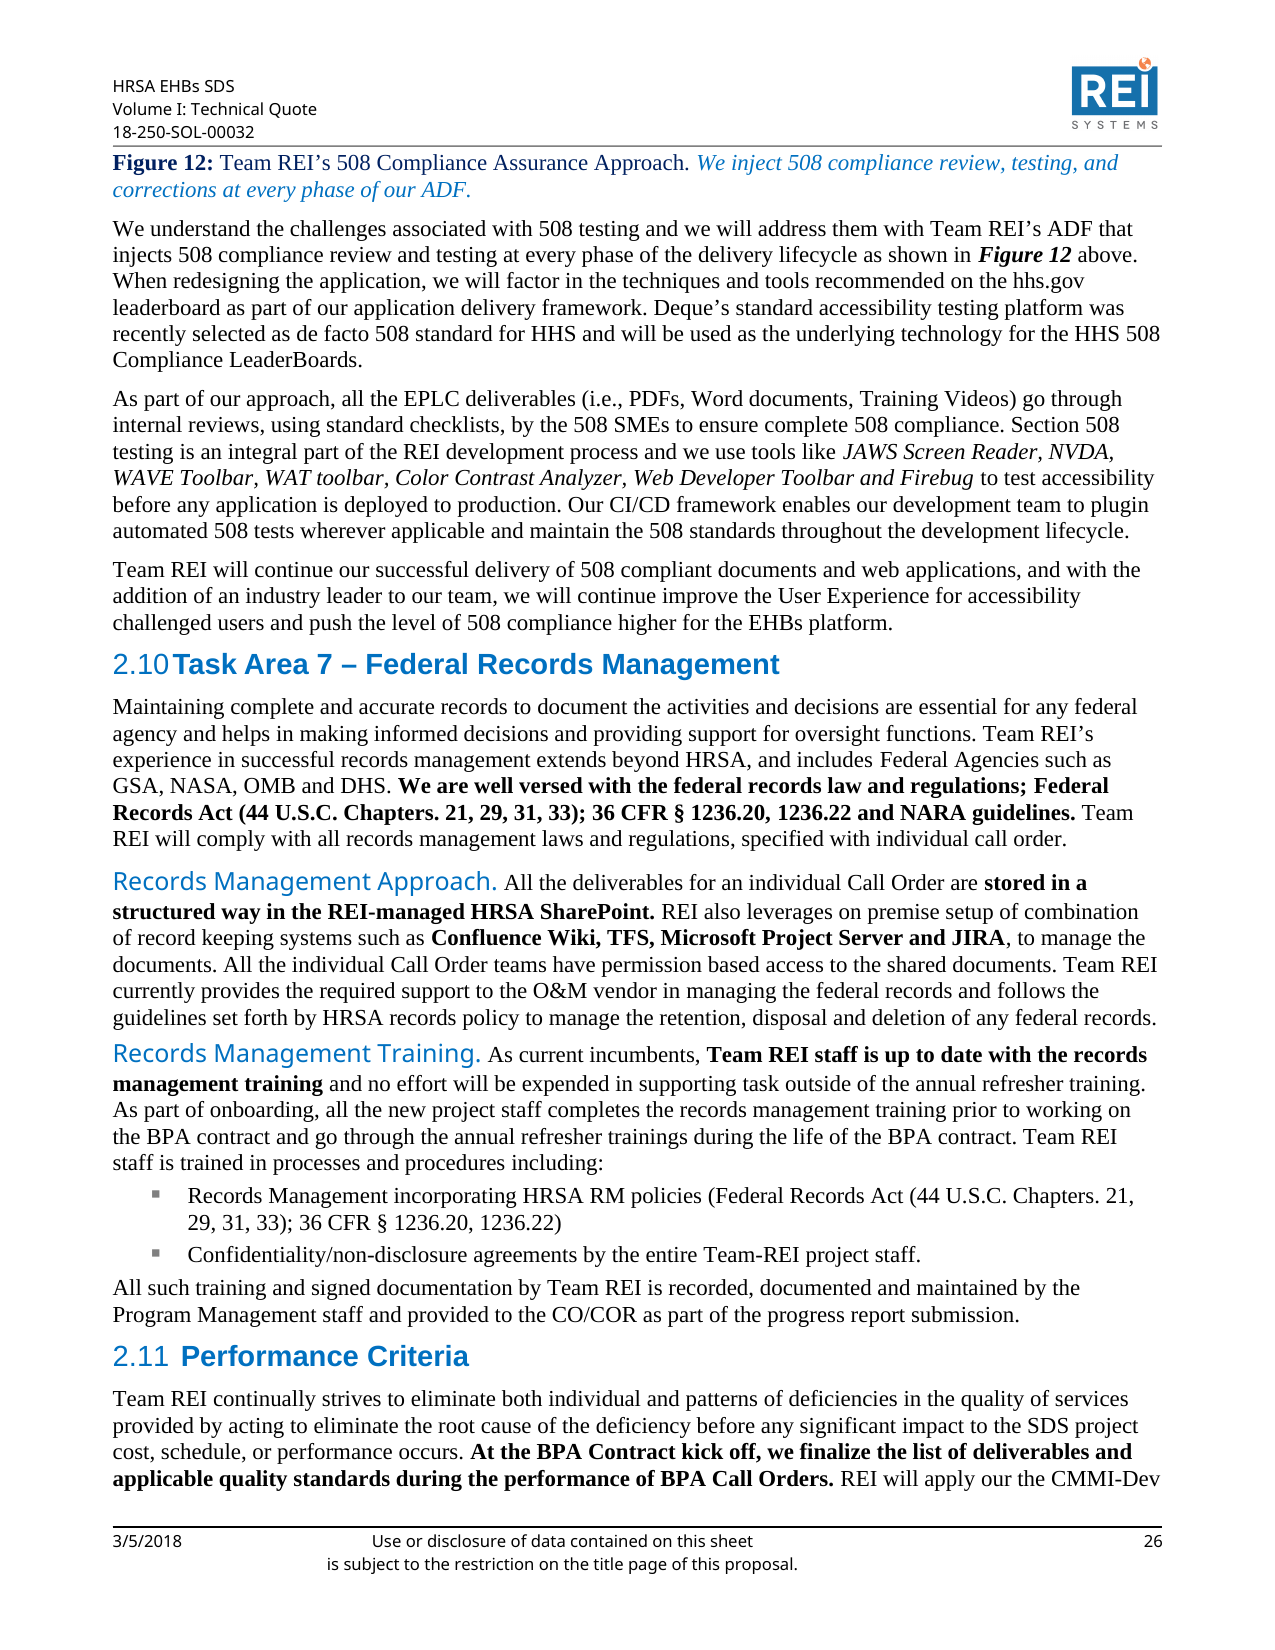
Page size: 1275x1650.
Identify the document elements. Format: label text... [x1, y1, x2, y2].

subtitle Task Area 7 – Federal Records Management [112, 647, 1162, 681]
text Records Management Approach. All the deliverables for an individual Call Order are stored in a structured way in the REI-managed HRSA SharePoint. REI also leverages on premise setup of combination of record keeping systems such as Confluence Wiki, TFS, Microsoft Project Server and JIRA, to manage the documents. All the individual Call Order teams have permission based access to the shared documents. Team REI currently provides the required support to the O&M vendor in managing the federal records and follows the guidelines set forth by HRSA records policy to manage the retention, disposal and deletion of any federal records. [112, 864, 1162, 1030]
text All such training and signed documentation by Team REI is recorded, documented and maintained by the Program Management staff and provided to the CO/COR as part of the progress report submission. [112, 1274, 1162, 1327]
subtitle Performance Criteria [112, 1339, 1162, 1373]
text Maintaining complete and accurate records to document the activities and decisions are essential for any federal agency and helps in making informed decisions and providing support for oversight functions. Team REI’s experience in successful records management extends beyond HRSA, and includes Federal Agencies such as GSA, NASA, OMB and DHS. We are well versed with the federal records law and regulations; Federal Records Act (44 U.S.C. Chapters. 21, 29, 31, 33); 36 CFR § 1236.20, 1236.22 and NARA guidelines. Team REI will comply with all records management laws and regulations, specified with individual call order. [112, 693, 1162, 852]
list Records Management incorporating HRSA RM policies (Federal Records Act (44 U.S.C. Chapters. 21, 29, 31, 33); 36 CFR § 1236.20, 1236.22) [150, 1182, 1162, 1235]
text Records Management Training. As current incumbents, Team REI staff is up to date with the records management training and no effort will be expended in supporting task outside of the annual refresher training. As part of onboarding, all the new project staff completes the records management training prior to working on the BPA contract and go through the annual refresher trainings during the life of the BPA contract. Team REI staff is trained in processes and procedures including: [112, 1036, 1162, 1176]
text As part of our approach, all the EPLC deliverables (i.e., PDFs, Word documents, Training Videos) go through internal reviews, using standard checklists, by the 508 SMEs to ensure complete 508 compliance. Section 508 testing is an integral part of the REI development process and we use tools like JAWS Screen Reader, NVDA, WAVE Toolbar, WAT toolbar, Color Contrast Analyzer, Web Developer Toolbar and Firebug to test accessibility before any application is deployed to production. Our CI/CD framework enables our development team to plugin automated 508 tests wherever applicable and maintain the 508 standards throughout the development lifecycle. [112, 385, 1162, 543]
text Team REI will continue our successful delivery of 508 compliant documents and web applications, and with the addition of an industry leader to our team, we will continue improve the User Experience for accessibility challenged users and push the level of 508 compliance higher for the EHBs platform. [112, 556, 1162, 635]
text Figure 12: Team REI’s 508 Compliance Assurance Approach. We inject 508 compliance review, testing, and corrections at every phase of our ADF. [112, 147, 1162, 202]
picture [1070, 55, 1160, 131]
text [112, 1386, 1162, 1491]
list Confidentiality/non-disclosure agreements by the entire Team-REI project staff. [150, 1241, 1162, 1268]
text We understand the challenges associated with 508 testing and we will address them with Team REI’s ADF that injects 508 compliance review and testing at every phase of the delivery lifecycle as shown in Figure 12 above. When redesigning the application, we will factor in the techniques and tools recommended on the hhs.gov leaderboard as part of our application delivery framework. Deque’s standard accessibility testing platform was recently selected as de facto 508 standard for HHS and will be used as the underlying technology for the HHS 508 Compliance LeaderBoards. [112, 214, 1162, 373]
